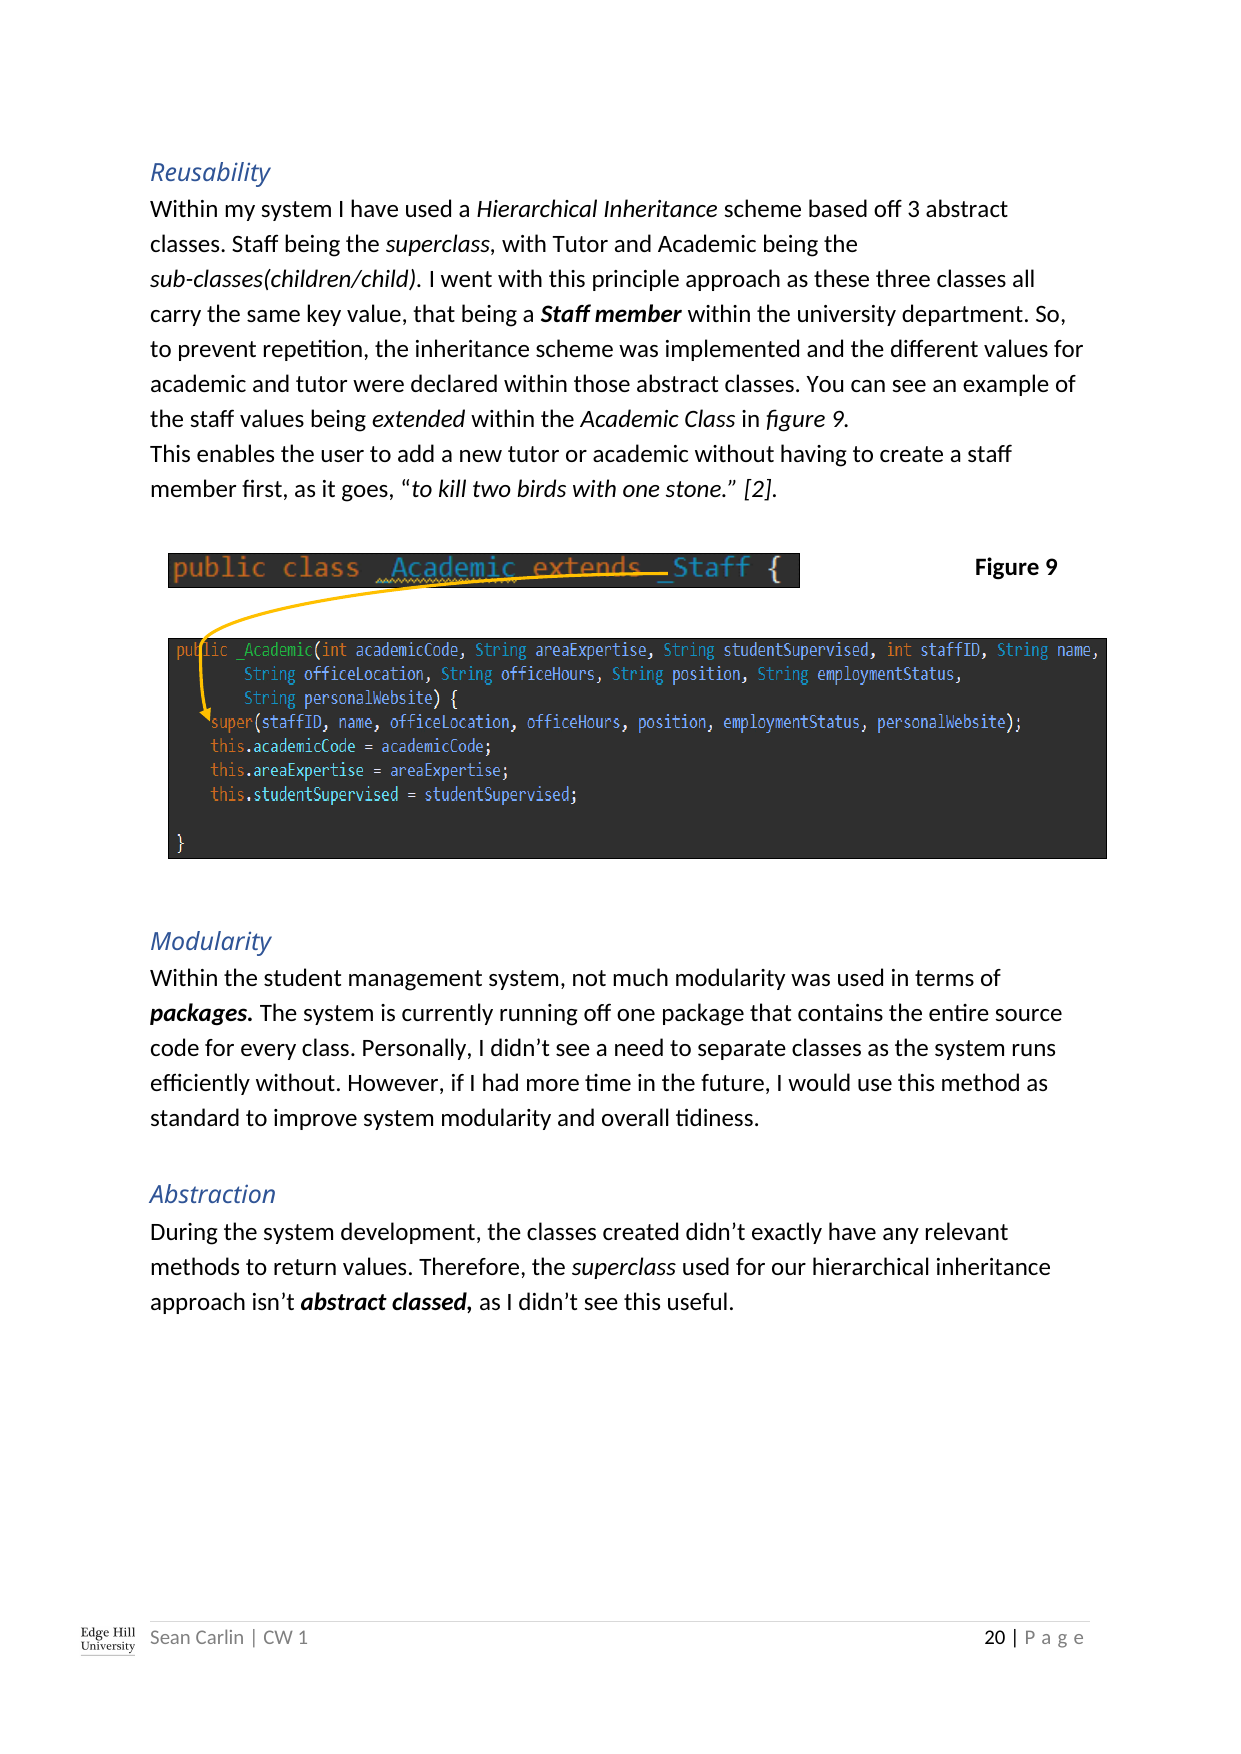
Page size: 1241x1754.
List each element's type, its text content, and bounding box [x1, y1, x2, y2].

text During the system development, the classes created didn’t exactly have any relevant methods to return values. Therefore, the superclass used for our hierarchical inheritance approach isn’t abstract classed, as I didn’t see this useful. [150, 1216, 1090, 1316]
subtitle Abstraction [150, 1177, 1090, 1211]
subtitle Reusability [150, 154, 1090, 188]
text Within the student management system, not much modularity was used in terms of packages. The system is currently running off one package that contains the entire source code for every class. Personally, I didn’t see a need to separate classes as the system runs efficiently without. However, if I had more time in the future, I would use this method as standard to improve system modularity and overall tidiness. [150, 962, 1090, 1133]
text This enables the user to add a new tutor or academic without having to create a staff member first, as it goes, “to kill two birds with one stone.” [2]. [150, 438, 1090, 504]
picture [169, 639, 1106, 858]
text Within my system I have used a Hierarchical Inheritance scheme based off 3 abstract classes. Staff being the superclass, with Tutor and Academic being the sub-classes(children/child). I went with this principle approach as these three classes all carry the same key value, that being a Staff member within the university department. So, to prevent repetition, the inheritance scheme was implemented and the different values for academic and tutor were declared within those abstract classes. You can see an example of the staff values being extended within the Academic Class in figure 9. [150, 193, 1090, 434]
picture [169, 554, 799, 587]
subtitle Modularity [150, 923, 1090, 957]
picture [78, 1626, 135, 1658]
